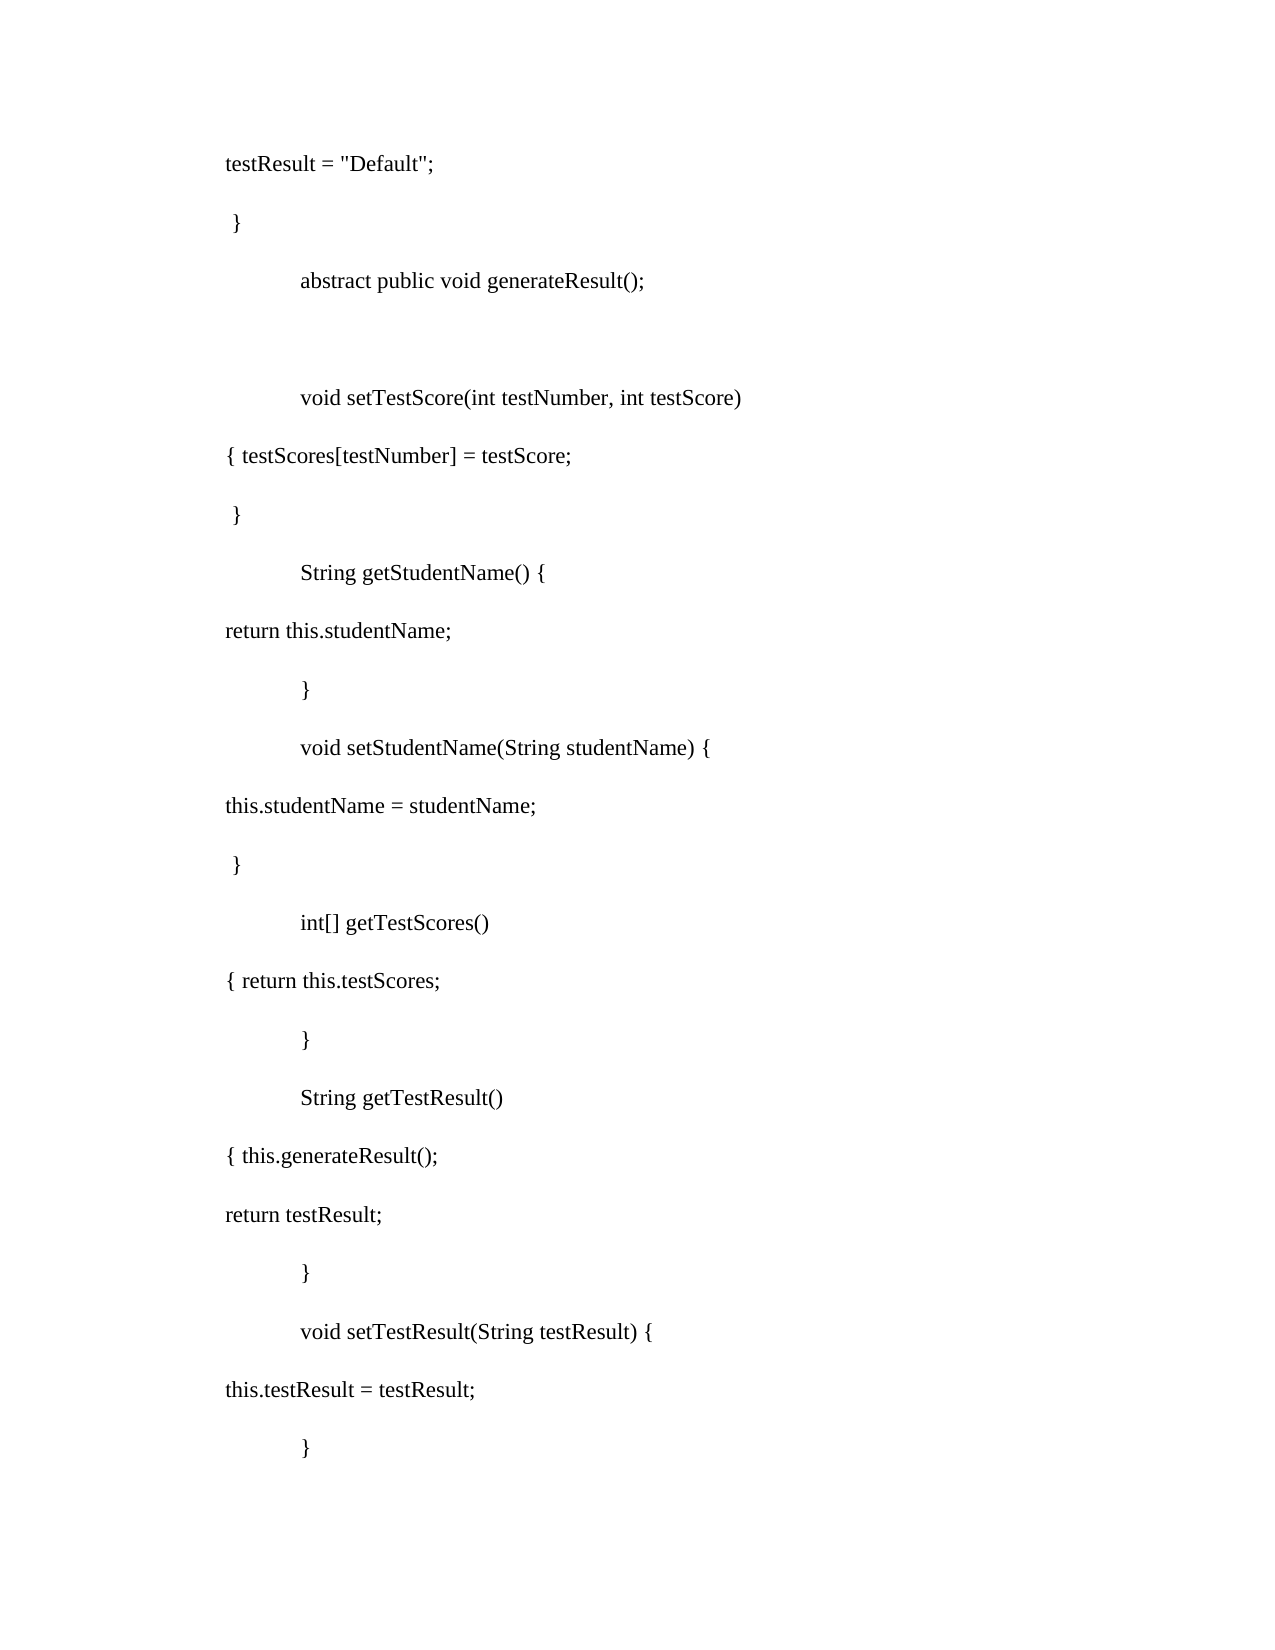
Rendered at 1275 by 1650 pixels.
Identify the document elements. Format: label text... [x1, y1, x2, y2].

text testResult = "Default"; [225, 150, 1173, 176]
text } [300, 676, 1173, 702]
text } [231, 501, 1173, 527]
text int[] getTestScores() [300, 909, 1173, 936]
text } [231, 851, 1173, 877]
text } [300, 1259, 1173, 1286]
text { this.generateResult(); return testResult; [225, 1142, 440, 1227]
text } [231, 208, 1173, 235]
text void setTestResult(String testResult) { this.testResult = testResult; [225, 1318, 656, 1402]
text } [300, 1434, 1173, 1461]
text String getStudentName() { return this.studentName; [225, 559, 547, 644]
text void setStudentName(String studentName) { this.studentName = studentName; [225, 734, 712, 819]
text String getTestResult() [300, 1084, 1173, 1111]
text void setTestScore(int testNumber, int testScore) [300, 384, 1173, 411]
text { testScores[testNumber] = testScore; [225, 442, 1173, 469]
text { return this.testScores; [225, 967, 1173, 994]
text abstract public void generateResult(); [300, 267, 1173, 293]
text } [300, 1026, 1173, 1052]
